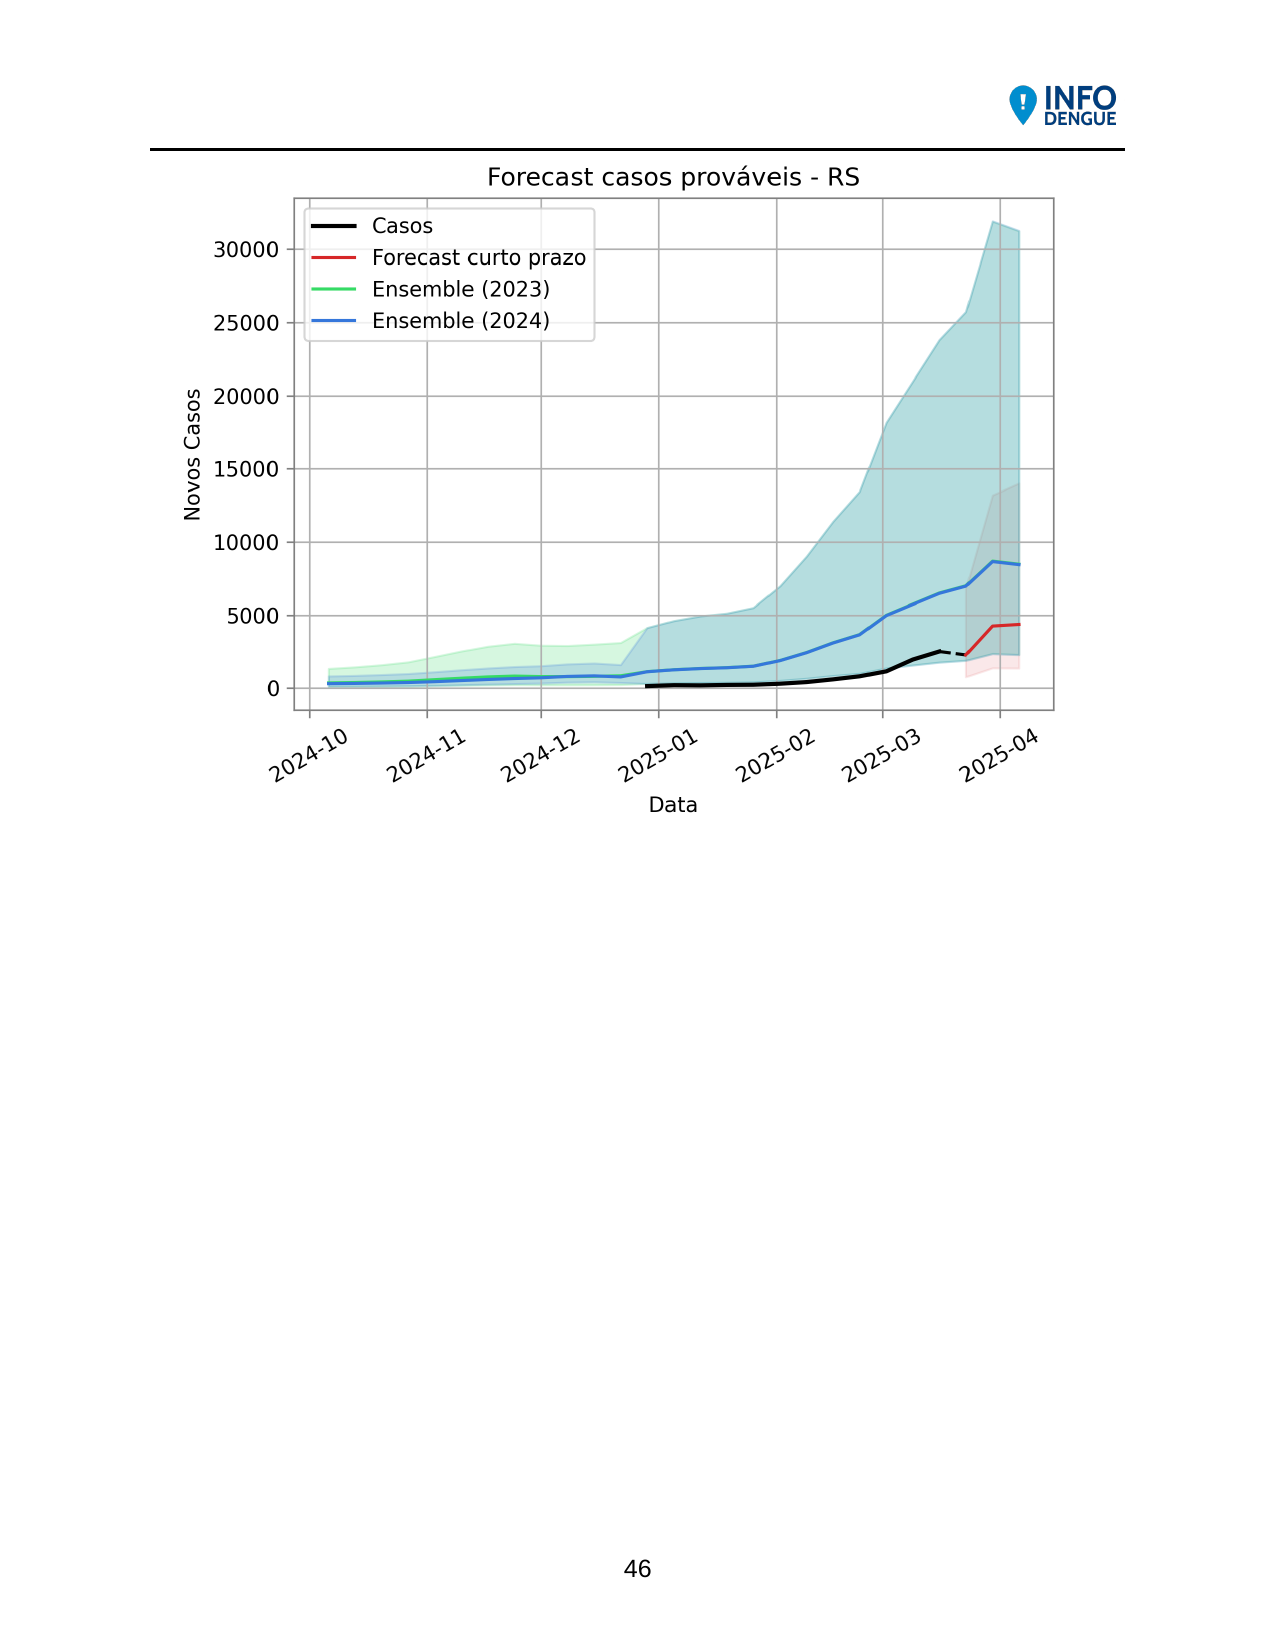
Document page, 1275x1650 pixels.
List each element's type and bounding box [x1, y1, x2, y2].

picture [1000, 75, 1125, 136]
picture [168, 151, 1068, 831]
